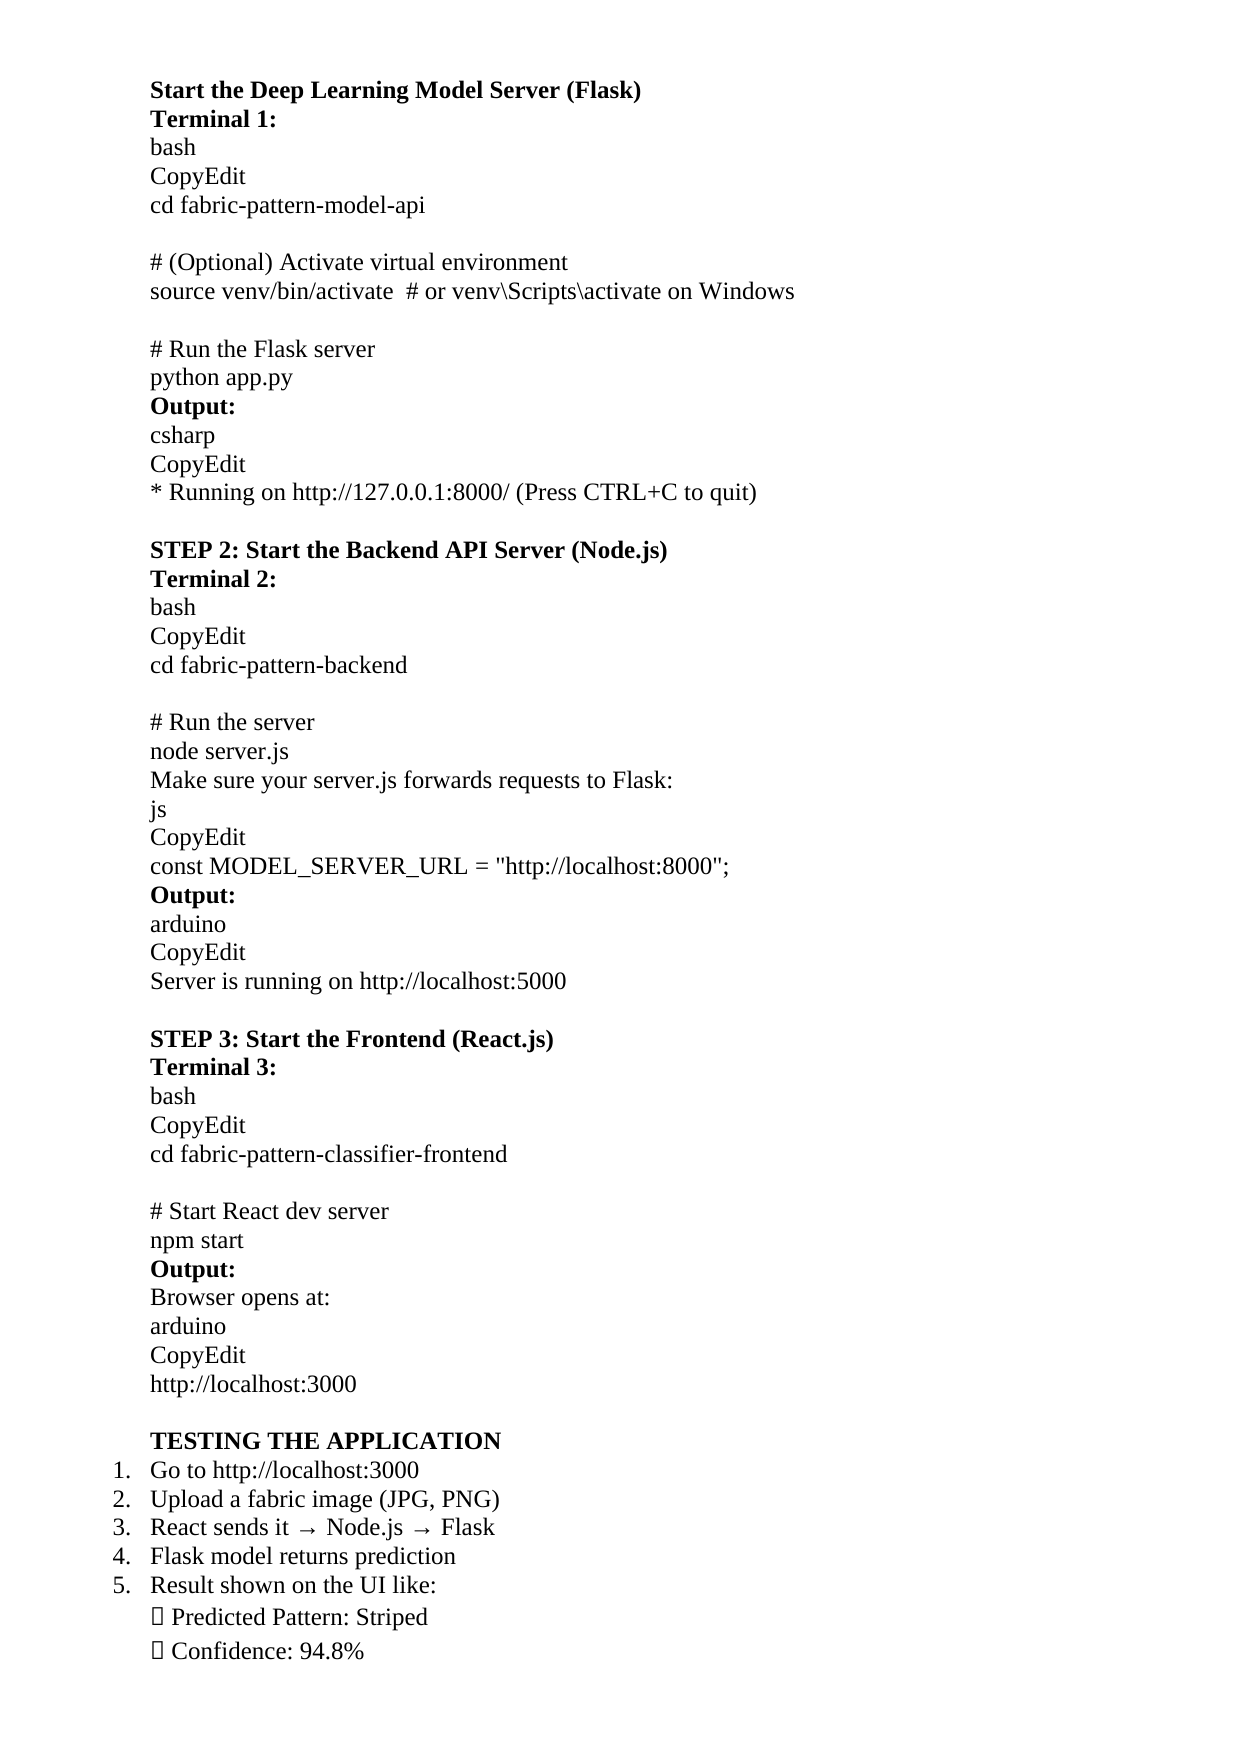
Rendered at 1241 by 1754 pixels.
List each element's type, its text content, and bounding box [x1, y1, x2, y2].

list CopyEdit [150, 449, 1165, 477]
list cd fabric-pattern-model-api [150, 190, 1165, 219]
list Start the Deep Learning Model Server (Flask) [150, 75, 1165, 104]
list http://localhost:3000 [150, 1369, 1165, 1397]
list # (Optional) Activate virtual environment [150, 247, 1165, 276]
list Flask model returns prediction [112, 1541, 1165, 1570]
list Terminal 1: [150, 104, 1165, 132]
list bash [150, 132, 1165, 161]
list # Run the server [150, 707, 1165, 736]
list Browser opens at: [150, 1282, 1165, 1311]
list bash [150, 592, 1165, 621]
list CopyEdit [150, 937, 1165, 966]
list Terminal 3: [150, 1052, 1165, 1081]
list STEP 2: Start the Backend API Server (Node.js) [150, 535, 1165, 564]
list npm start [150, 1225, 1165, 1254]
list CopyEdit [150, 1110, 1165, 1139]
list Output: [150, 391, 1165, 420]
list Make sure your server.js forwards requests to Flask: [150, 765, 1165, 794]
list cd fabric-pattern-backend [150, 650, 1165, 679]
list bash [150, 1081, 1165, 1110]
list CopyEdit [150, 161, 1165, 190]
list Go to http://localhost:3000 [112, 1455, 1165, 1484]
list arduino [150, 1311, 1165, 1340]
list 🎯 Confidence: 94.8% [150, 1633, 1165, 1667]
list STEP 3: Start the Frontend (React.js) [150, 1024, 1165, 1052]
list CopyEdit [150, 1340, 1165, 1369]
list js [150, 794, 1165, 822]
list Result shown on the UI like: [112, 1570, 1165, 1599]
list * Running on http://127.0.0.1:8000/ (Press CTRL+C to quit) [150, 477, 1165, 506]
list Output: [150, 1254, 1165, 1282]
list cd fabric-pattern-classifier-frontend [150, 1139, 1165, 1167]
list Upload a fabric image (JPG, PNG) [112, 1484, 1165, 1512]
list const MODEL_SERVER_URL = "http://localhost:8000"; [150, 851, 1165, 880]
list Output: [150, 880, 1165, 909]
list # Run the Flask server [150, 334, 1165, 362]
list CopyEdit [150, 621, 1165, 650]
list arduino [150, 909, 1165, 937]
list CopyEdit [150, 822, 1165, 851]
list React sends it → Node.js → Flask [112, 1512, 1165, 1541]
list Server is running on http://localhost:5000 [150, 966, 1165, 995]
list csharp [150, 420, 1165, 449]
list # Start React dev server [150, 1196, 1165, 1225]
list source venv/bin/activate # or venv\Scripts\activate on Windows [150, 276, 1165, 305]
list ✅ Predicted Pattern: Striped [150, 1599, 1165, 1633]
list Terminal 2: [150, 564, 1165, 592]
list TESTING THE APPLICATION [150, 1426, 1165, 1455]
list node server.js [150, 736, 1165, 765]
list python app.py [150, 362, 1165, 391]
